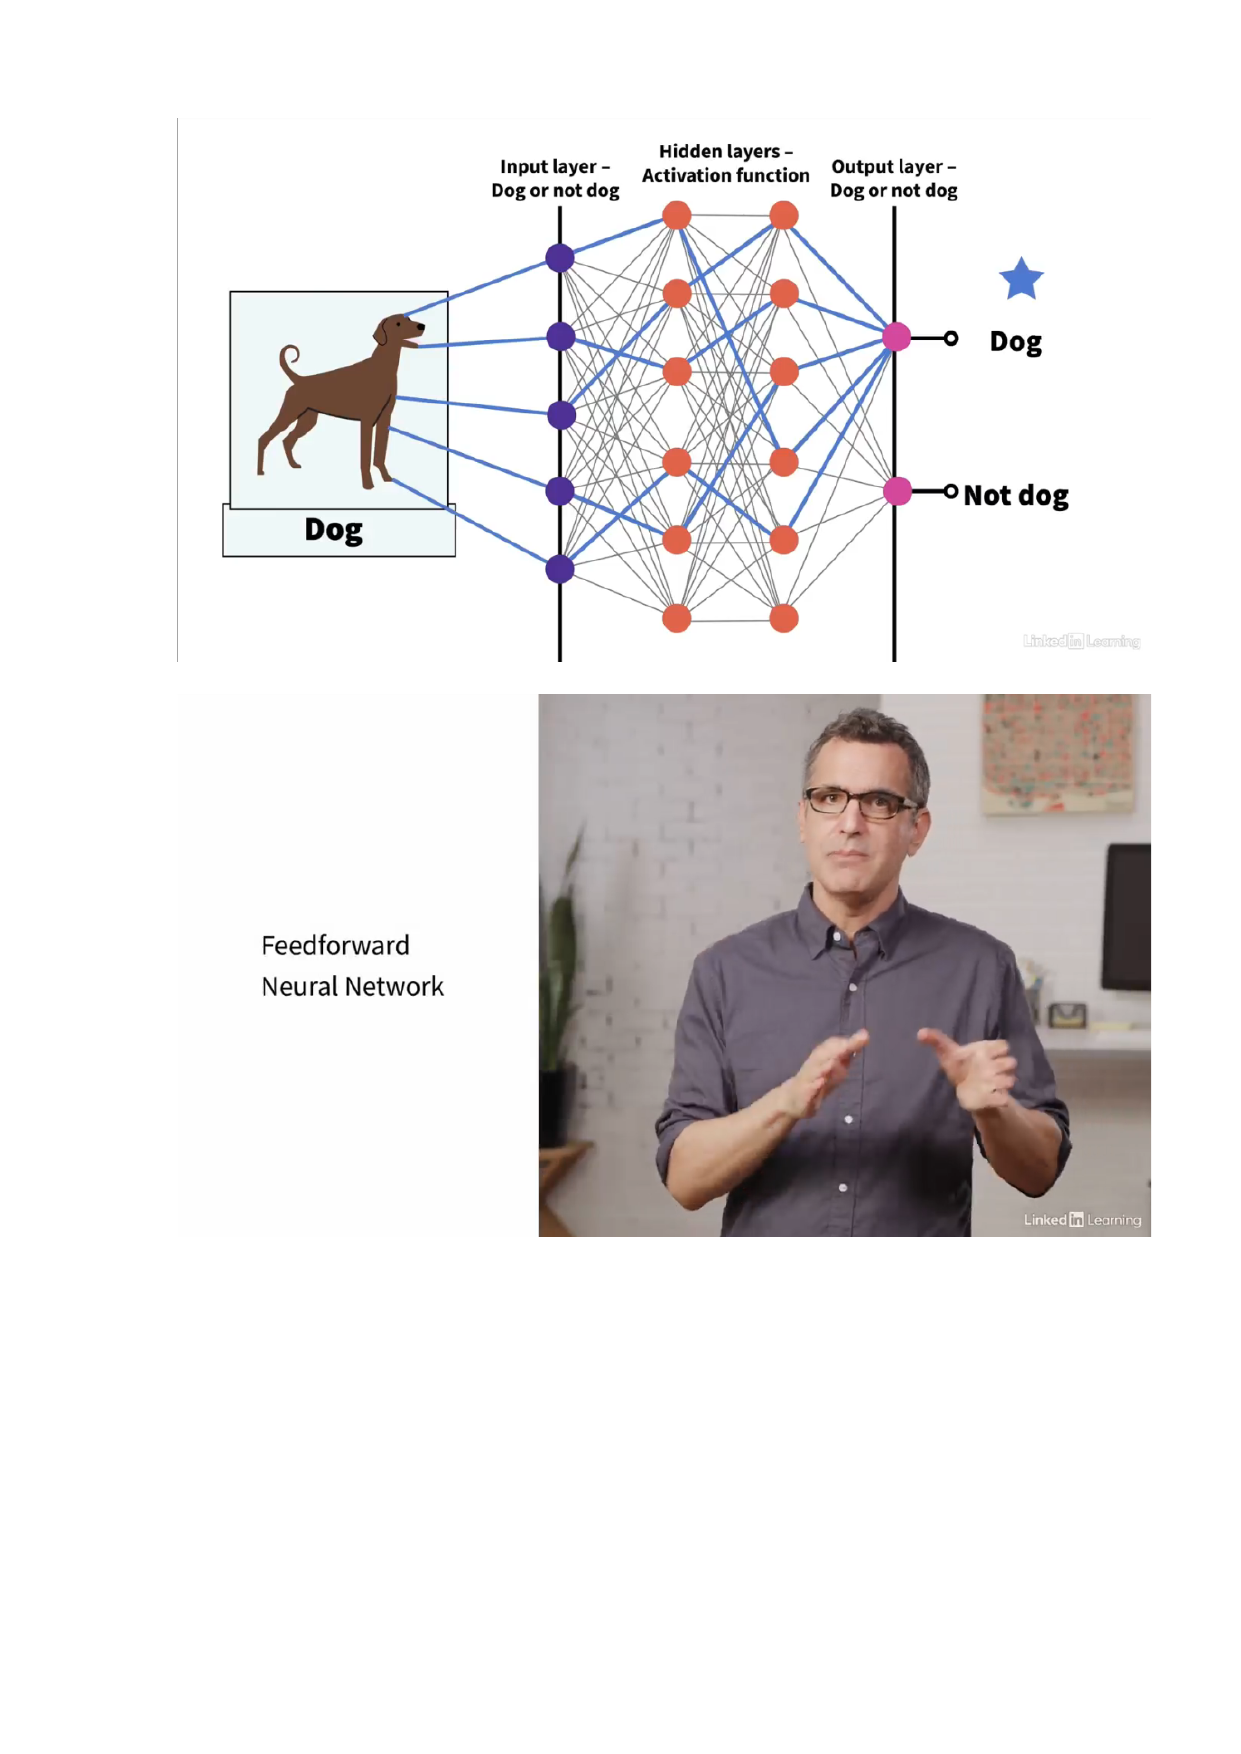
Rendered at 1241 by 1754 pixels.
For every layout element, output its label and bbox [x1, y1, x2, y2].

picture [177, 118, 1152, 662]
picture [177, 694, 1152, 1237]
